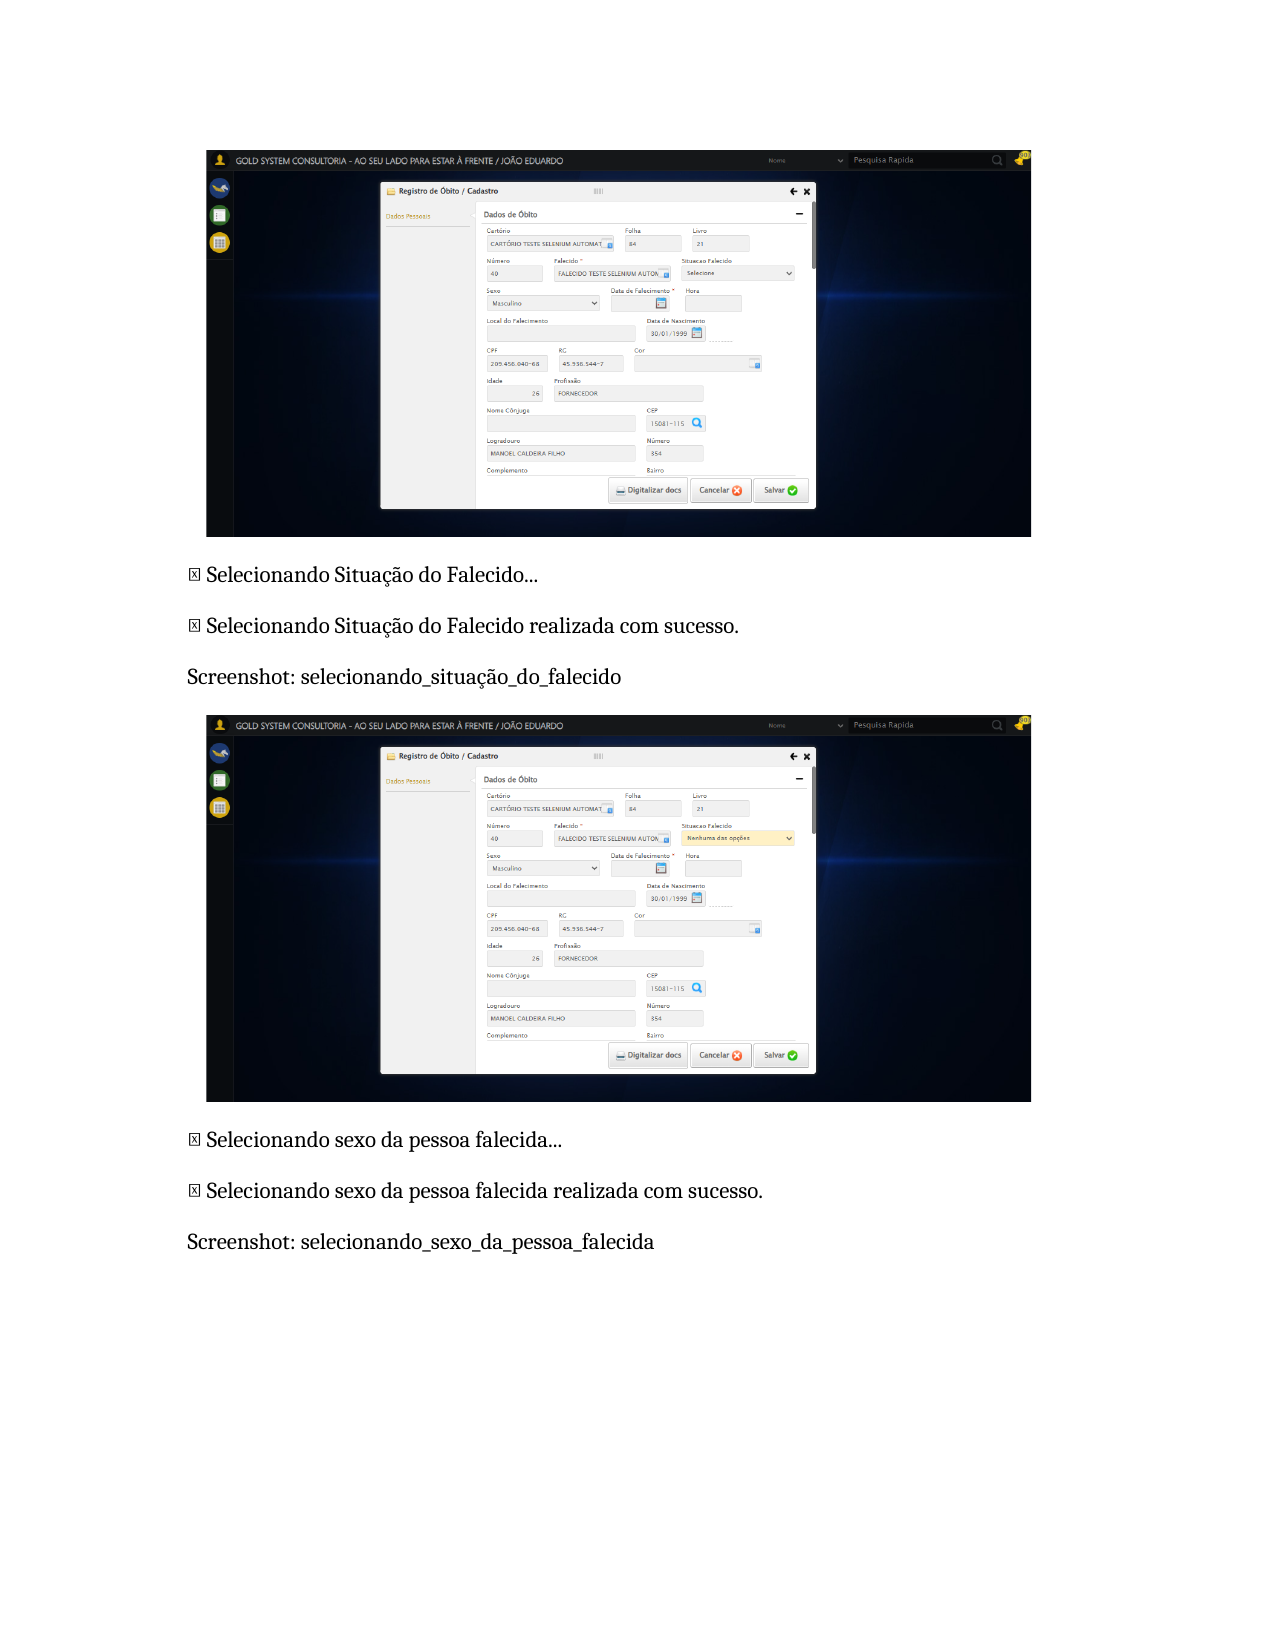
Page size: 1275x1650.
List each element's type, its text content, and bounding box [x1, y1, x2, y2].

picture [206, 715, 1032, 1102]
text Screenshot: selecionando_sexo_da_pessoa_falecida [187, 1229, 1087, 1255]
text 🔄 Selecionando sexo da pessoa falecida... [187, 1127, 1087, 1153]
text 🔄 Selecionando Situação do Falecido... [187, 562, 1087, 588]
text Screenshot: selecionando_situação_do_falecido [187, 664, 1087, 690]
picture [206, 150, 1032, 537]
text ✅ Selecionando Situação do Falecido realizada com sucesso. [187, 613, 1087, 639]
text ✅ Selecionando sexo da pessoa falecida realizada com sucesso. [187, 1178, 1087, 1204]
